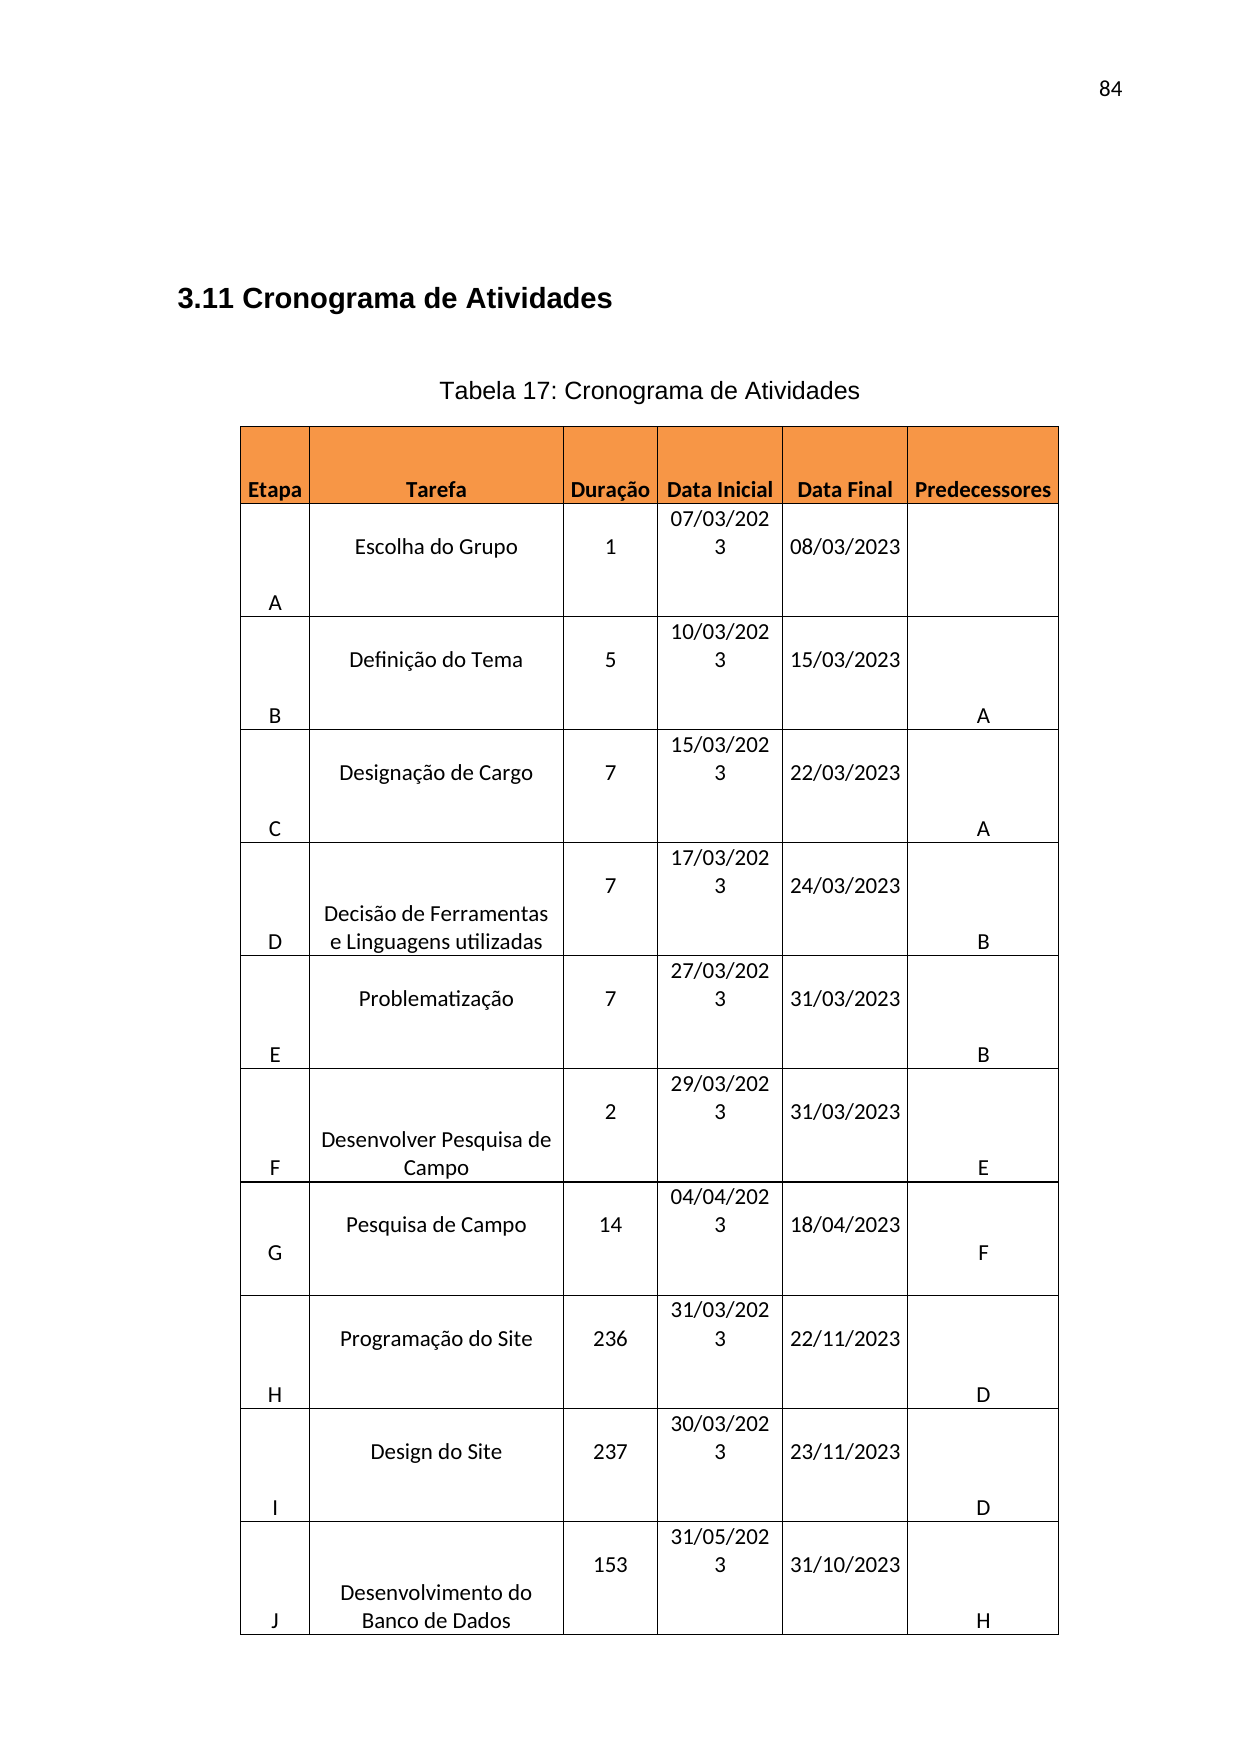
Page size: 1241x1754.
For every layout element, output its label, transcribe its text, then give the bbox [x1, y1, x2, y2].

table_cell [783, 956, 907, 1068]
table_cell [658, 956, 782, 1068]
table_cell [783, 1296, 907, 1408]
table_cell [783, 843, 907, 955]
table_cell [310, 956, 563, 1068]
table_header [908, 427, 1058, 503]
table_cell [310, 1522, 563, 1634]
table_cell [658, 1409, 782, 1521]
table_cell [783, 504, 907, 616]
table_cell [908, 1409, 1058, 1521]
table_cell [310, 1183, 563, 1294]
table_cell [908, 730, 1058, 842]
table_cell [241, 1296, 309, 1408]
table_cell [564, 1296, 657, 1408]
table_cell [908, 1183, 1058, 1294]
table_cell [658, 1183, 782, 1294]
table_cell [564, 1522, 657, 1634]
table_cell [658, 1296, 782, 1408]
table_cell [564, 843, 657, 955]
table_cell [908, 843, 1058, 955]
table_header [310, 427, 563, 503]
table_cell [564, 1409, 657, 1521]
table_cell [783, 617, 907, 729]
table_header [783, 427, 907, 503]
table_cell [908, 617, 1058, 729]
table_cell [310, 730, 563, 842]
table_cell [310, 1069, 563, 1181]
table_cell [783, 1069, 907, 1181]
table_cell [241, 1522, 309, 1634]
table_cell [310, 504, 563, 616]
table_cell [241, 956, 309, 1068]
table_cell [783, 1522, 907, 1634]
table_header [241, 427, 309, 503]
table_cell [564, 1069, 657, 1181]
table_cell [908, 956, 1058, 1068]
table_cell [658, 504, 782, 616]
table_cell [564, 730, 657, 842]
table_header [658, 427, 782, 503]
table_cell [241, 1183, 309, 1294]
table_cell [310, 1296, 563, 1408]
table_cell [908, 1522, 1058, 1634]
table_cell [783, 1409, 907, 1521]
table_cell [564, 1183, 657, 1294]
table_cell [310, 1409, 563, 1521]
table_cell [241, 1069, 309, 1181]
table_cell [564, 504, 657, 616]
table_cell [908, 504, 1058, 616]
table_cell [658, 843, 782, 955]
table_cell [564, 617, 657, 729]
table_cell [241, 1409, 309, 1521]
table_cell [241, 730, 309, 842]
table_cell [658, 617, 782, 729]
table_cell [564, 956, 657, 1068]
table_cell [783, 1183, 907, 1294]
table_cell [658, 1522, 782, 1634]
text Tabela 17: Cronograma de Atividades [177, 376, 1122, 405]
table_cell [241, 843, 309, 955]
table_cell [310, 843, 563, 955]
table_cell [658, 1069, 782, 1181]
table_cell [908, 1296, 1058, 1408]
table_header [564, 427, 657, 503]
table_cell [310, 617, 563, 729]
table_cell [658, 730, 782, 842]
subtitle 3.11 Cronograma de Atividades [177, 281, 1122, 314]
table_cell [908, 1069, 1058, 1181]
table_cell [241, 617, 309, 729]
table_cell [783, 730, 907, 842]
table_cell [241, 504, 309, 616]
